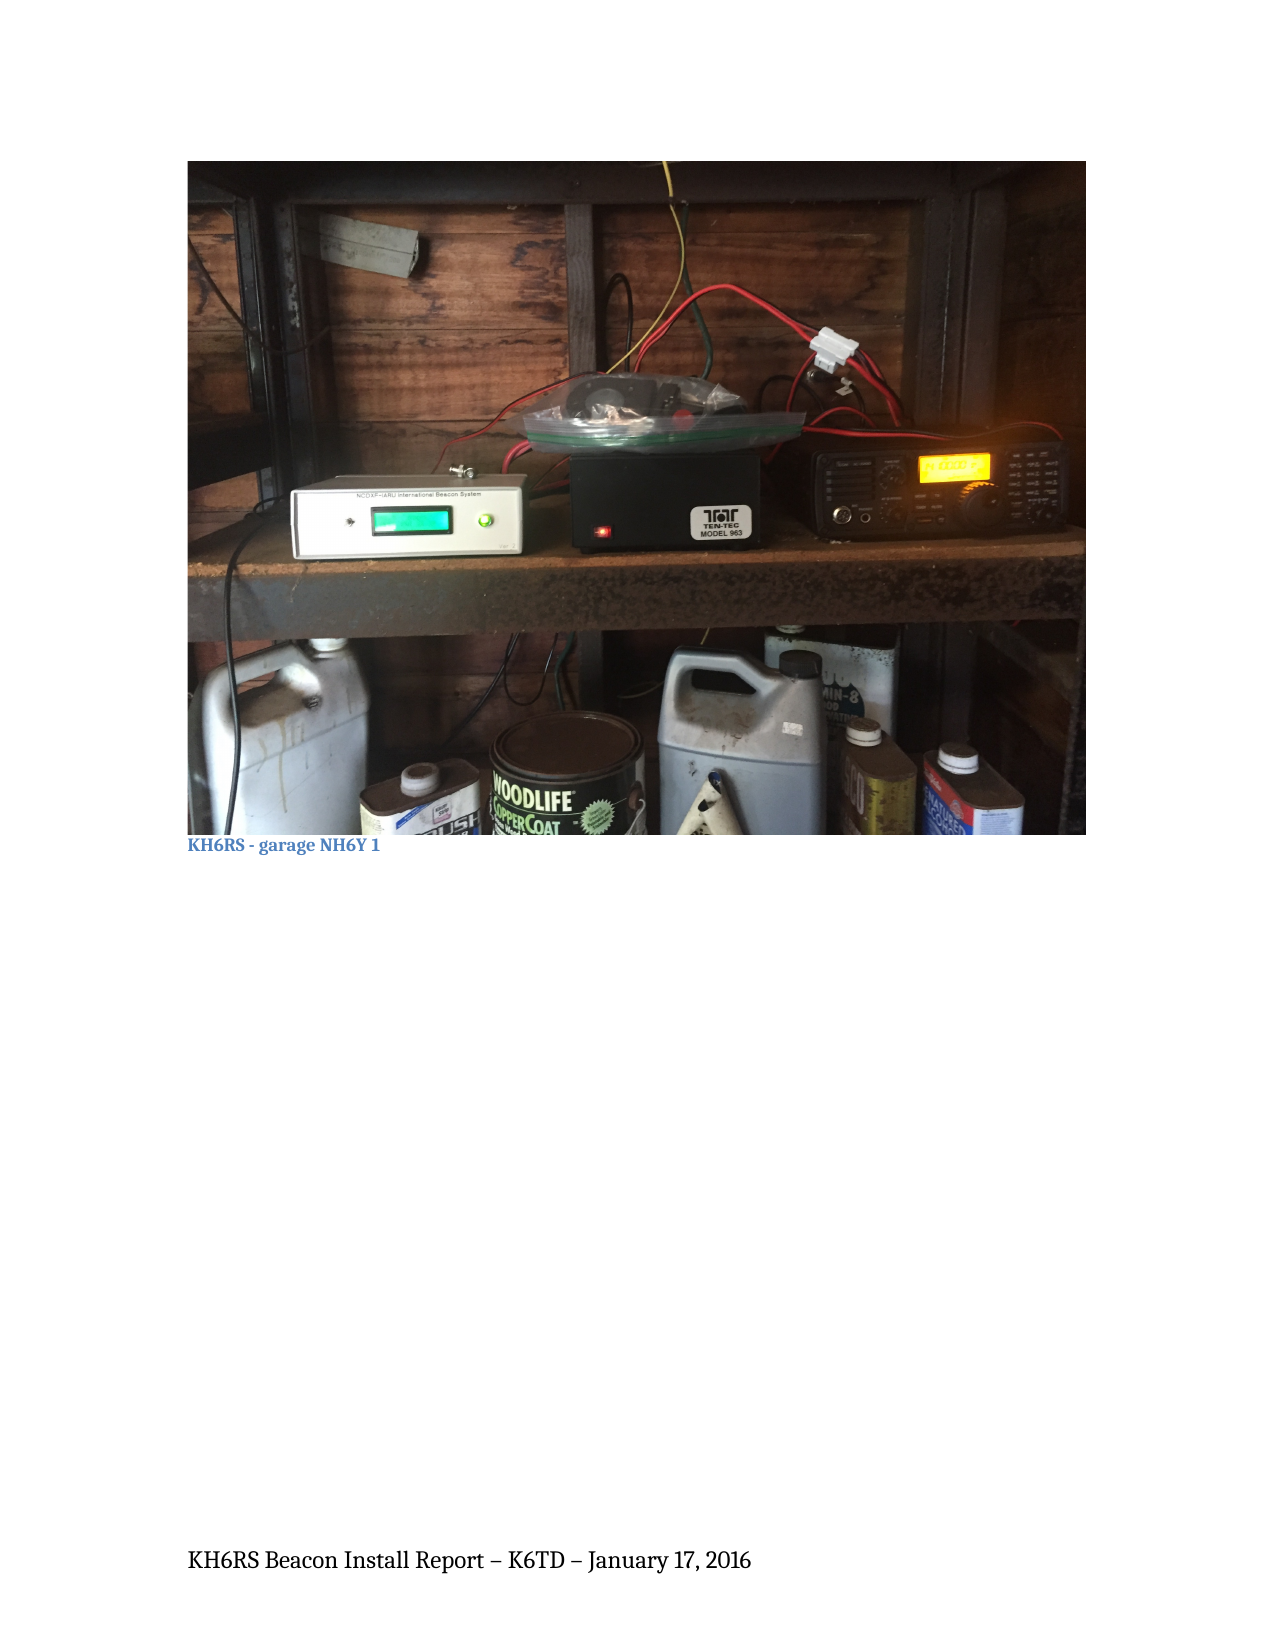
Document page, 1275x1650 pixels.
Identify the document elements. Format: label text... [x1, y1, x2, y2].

picture [187, 161, 1086, 835]
